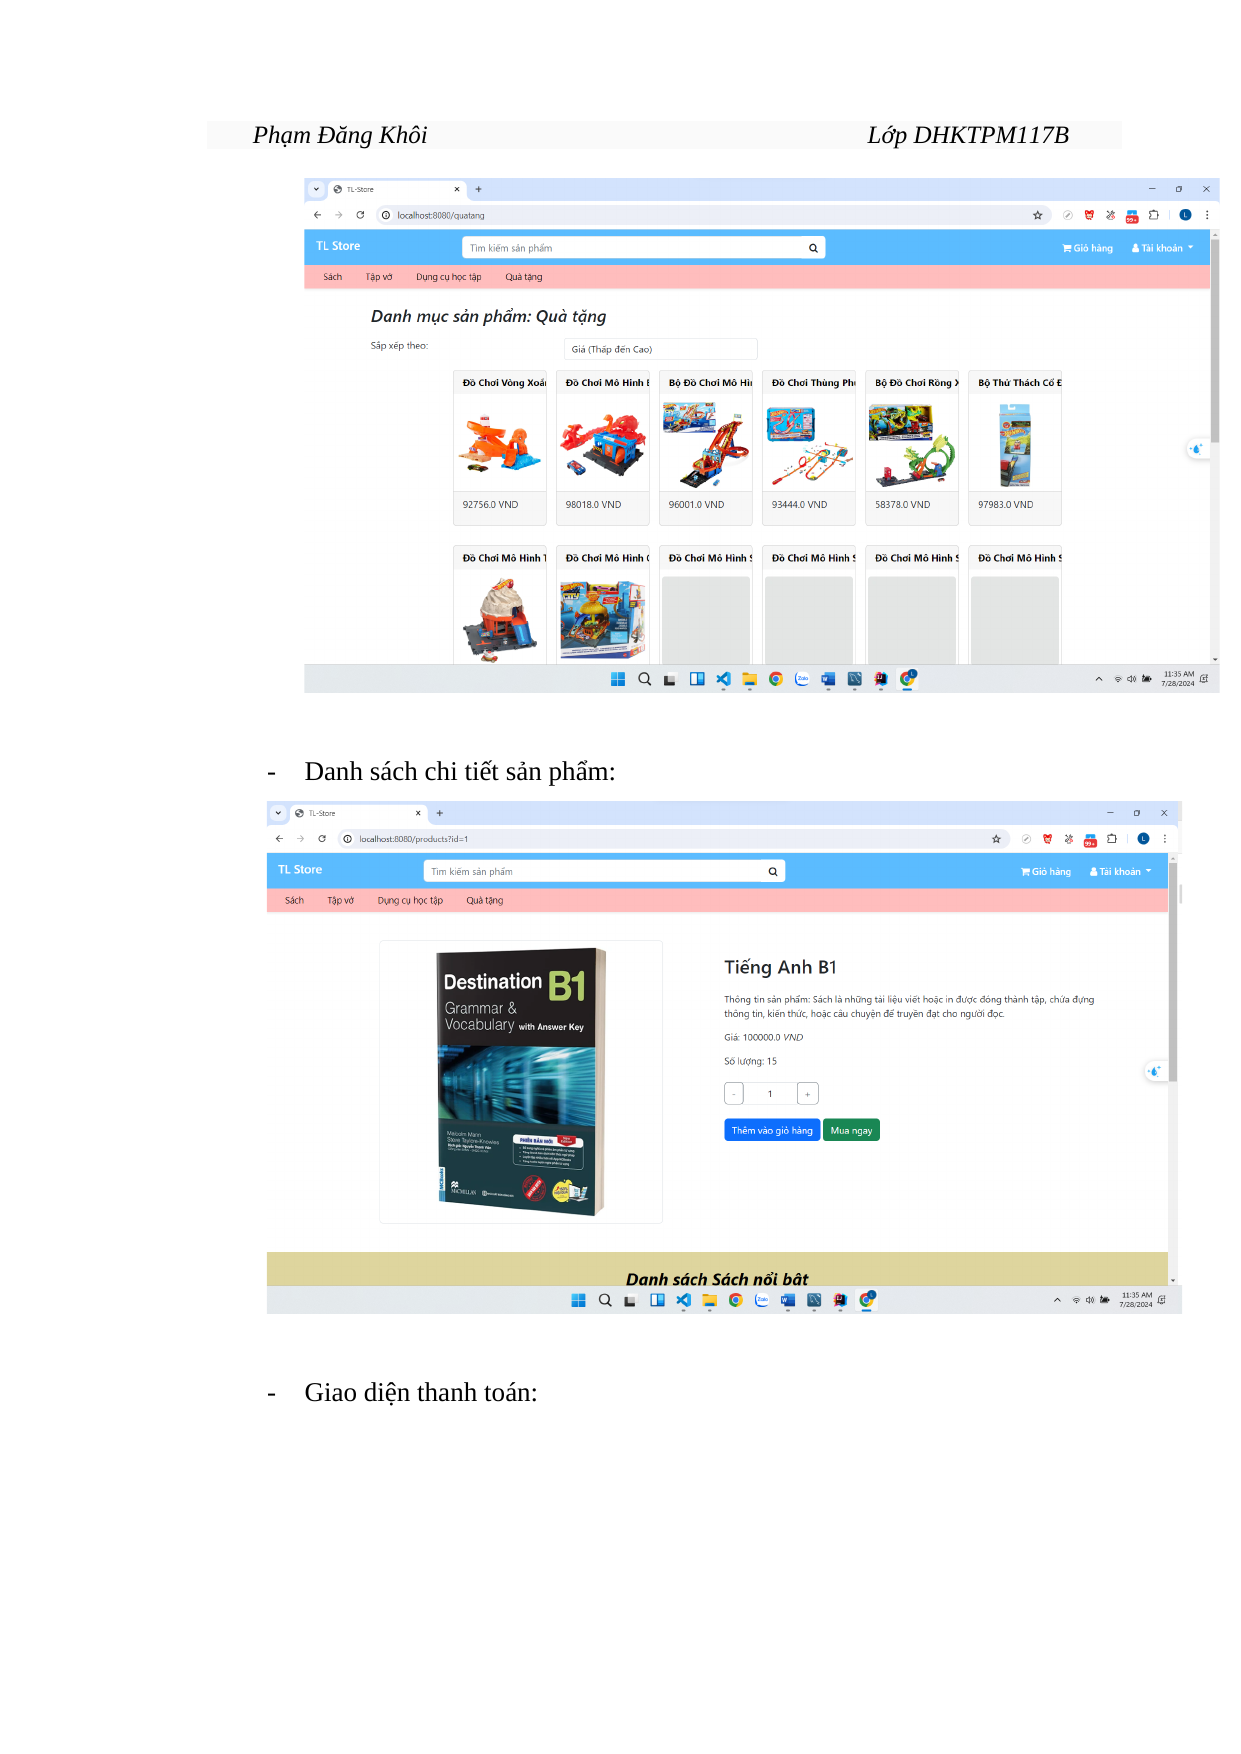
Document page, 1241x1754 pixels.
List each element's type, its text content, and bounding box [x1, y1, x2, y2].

picture [266, 801, 1183, 1314]
list Giao diện thanh toán: [267, 1376, 1122, 1407]
picture [304, 178, 1220, 693]
list Danh sách chi tiết sản phẩm: [267, 755, 1122, 786]
